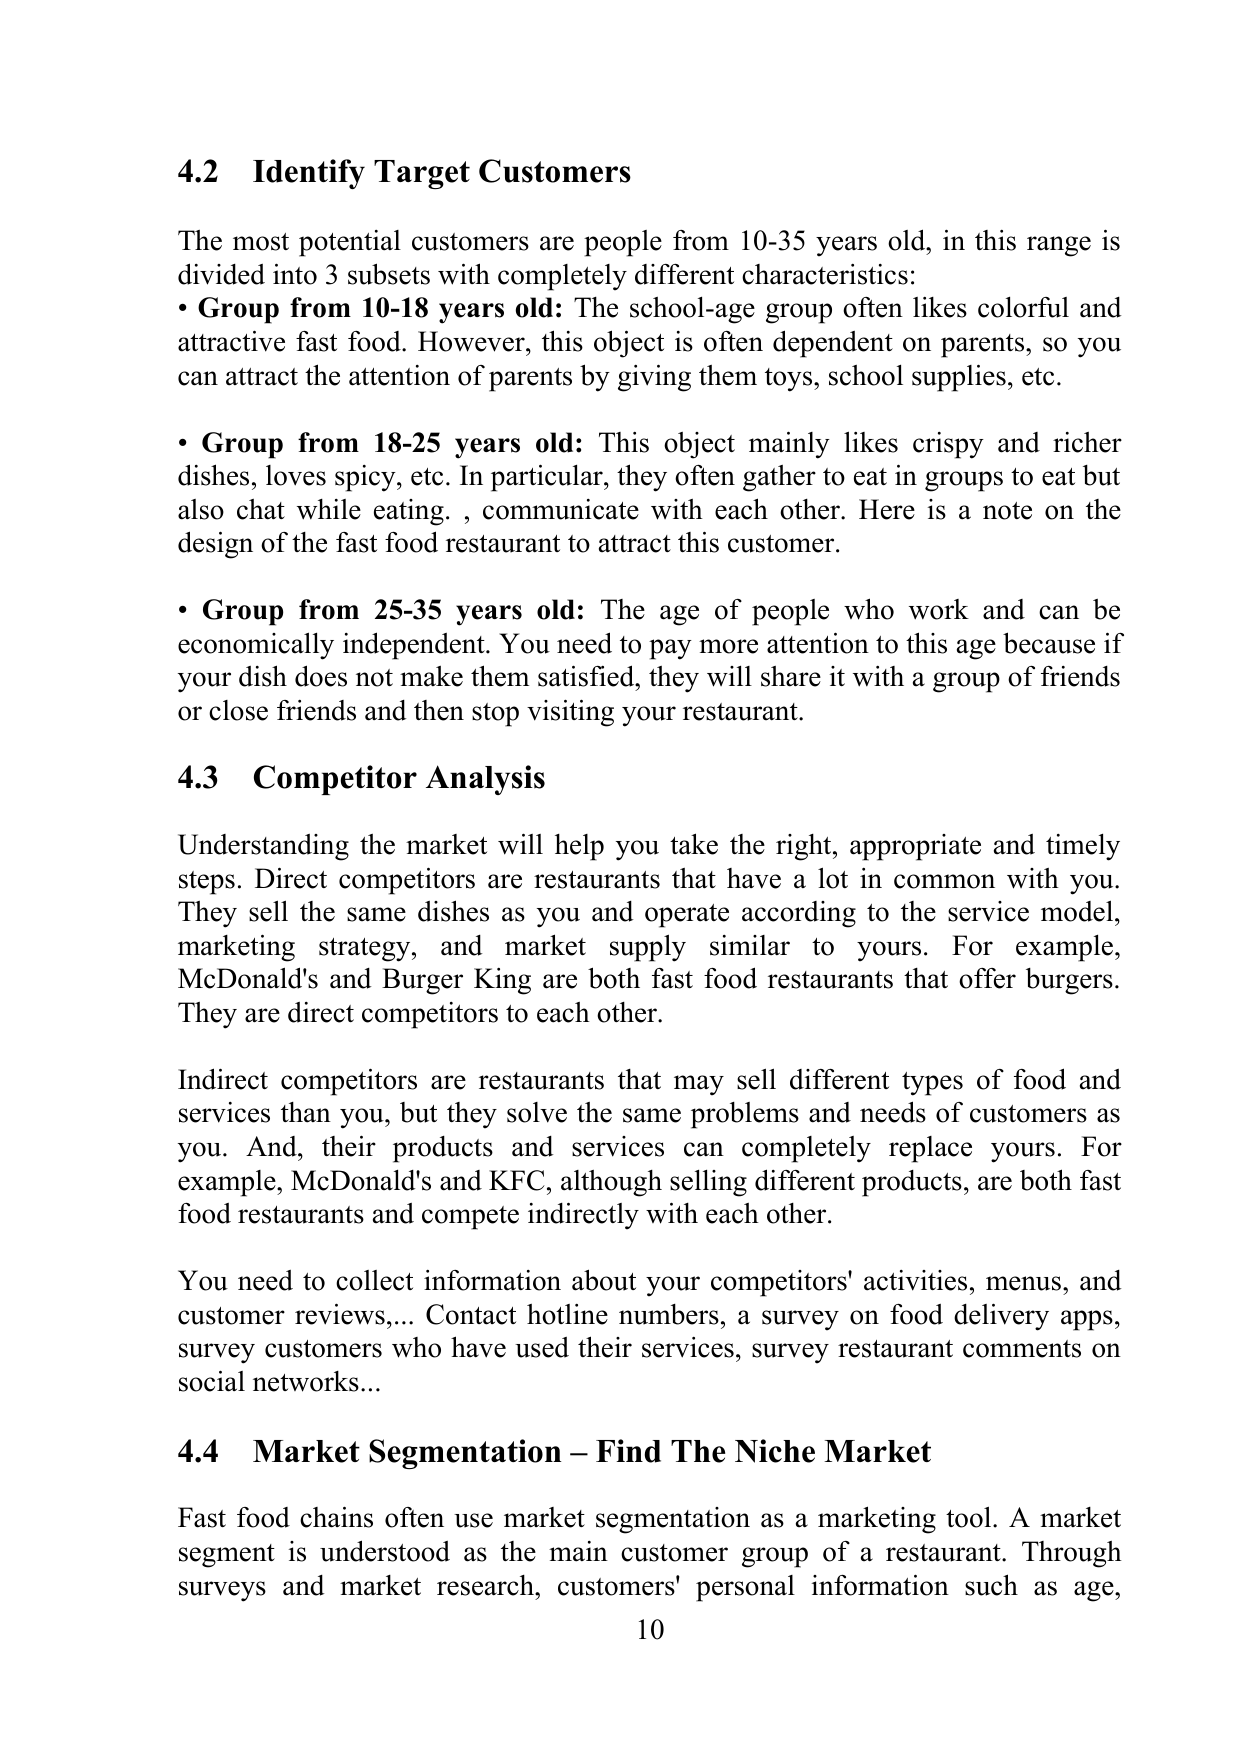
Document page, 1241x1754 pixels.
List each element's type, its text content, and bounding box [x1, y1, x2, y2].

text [177, 1501, 1122, 1601]
text • Group from 25-35 years old: The age of people who work and can be economically independent. You need to pay more attention to this age because if your dish does not make them satisfied, they will share it with a group of friends or close friends and then stop visiting your restaurant. [177, 592, 1122, 727]
list Competitor Analysis [177, 758, 1122, 796]
list Identify Target Customers [177, 152, 1122, 190]
text You need to collect information about your competitors' activities, menus, and customer reviews,... Contact hotline numbers, a survey on food delivery apps, survey customers who have used their services, survey restaurant comments on social networks... [177, 1263, 1122, 1397]
text The most potential customers are people from 10-35 years old, in this range is divided into 3 subsets with completely different characteristics: [177, 223, 1122, 291]
text Understanding the market will help you take the right, appropriate and timely steps. Direct competitors are restaurants that have a lot in common with you. They sell the same dishes as you and operate according to the service model, marketing strategy, and market supply similar to yours. For example, McDonald's and Burger King are both fast food restaurants that offer burgers. They are direct competitors to each other. [177, 827, 1122, 1028]
text • Group from 18-25 years old: This object mainly likes crispy and richer dishes, loves spicy, etc. In particular, they often gather to eat in groups to eat but also chat while eating. , communicate with each other. Here is a note on the design of the fast food restaurant to attract this customer. [177, 425, 1122, 559]
text • Group from 10-18 years old: The school-age group often likes colorful and attractive fast food. However, this object is often dependent on parents, so you can attract the attention of parents by giving them toys, school supplies, etc. [177, 291, 1122, 391]
list Market Segmentation – Find The Niche Market [177, 1431, 1122, 1469]
text Indirect competitors are restaurants that may sell different types of food and services than you, but they solve the same problems and needs of customers as you. And, their products and services can completely replace yours. For example, McDonald's and KFC, although selling different products, are both fast food restaurants and compete indirectly with each other. [177, 1062, 1122, 1230]
